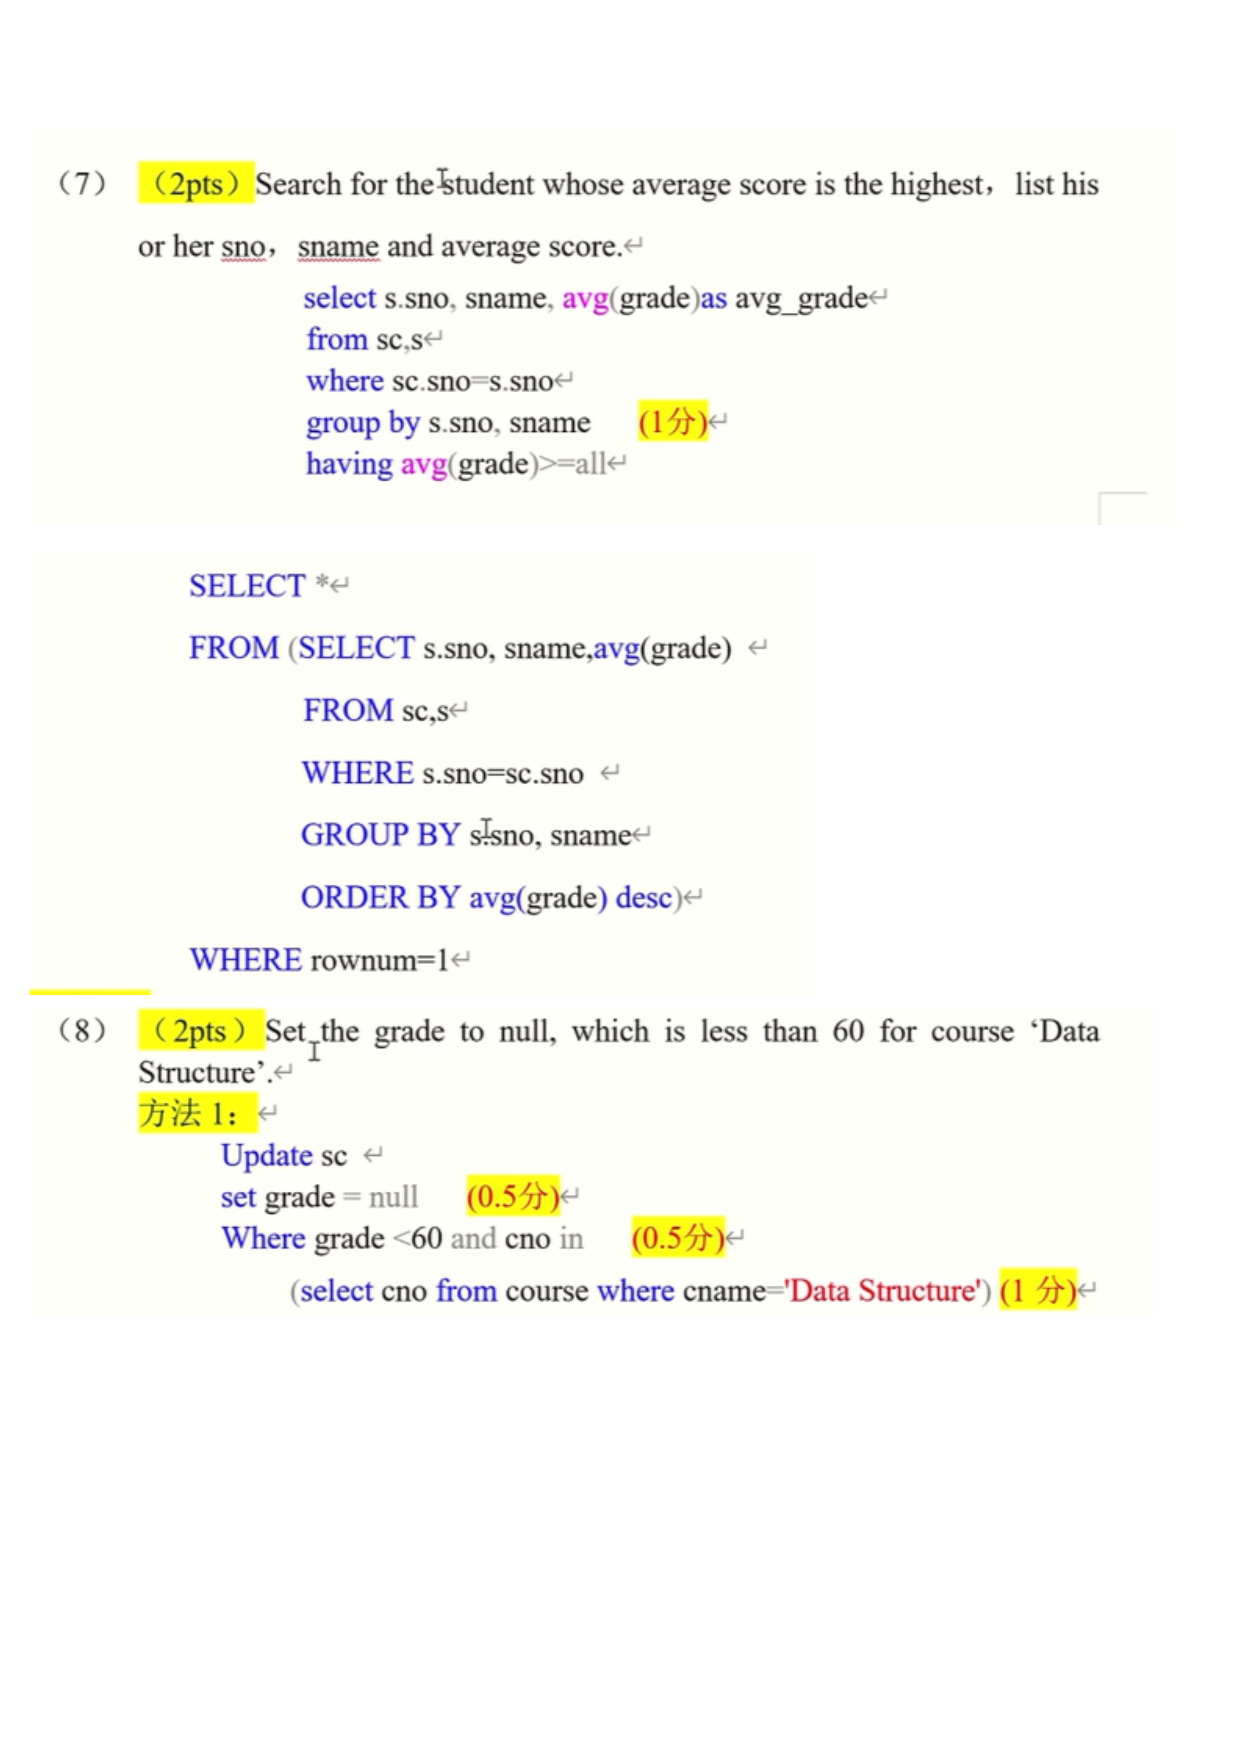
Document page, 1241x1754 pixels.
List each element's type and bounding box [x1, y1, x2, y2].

picture [29, 129, 1178, 525]
picture [29, 552, 814, 995]
picture [29, 1007, 1157, 1316]
